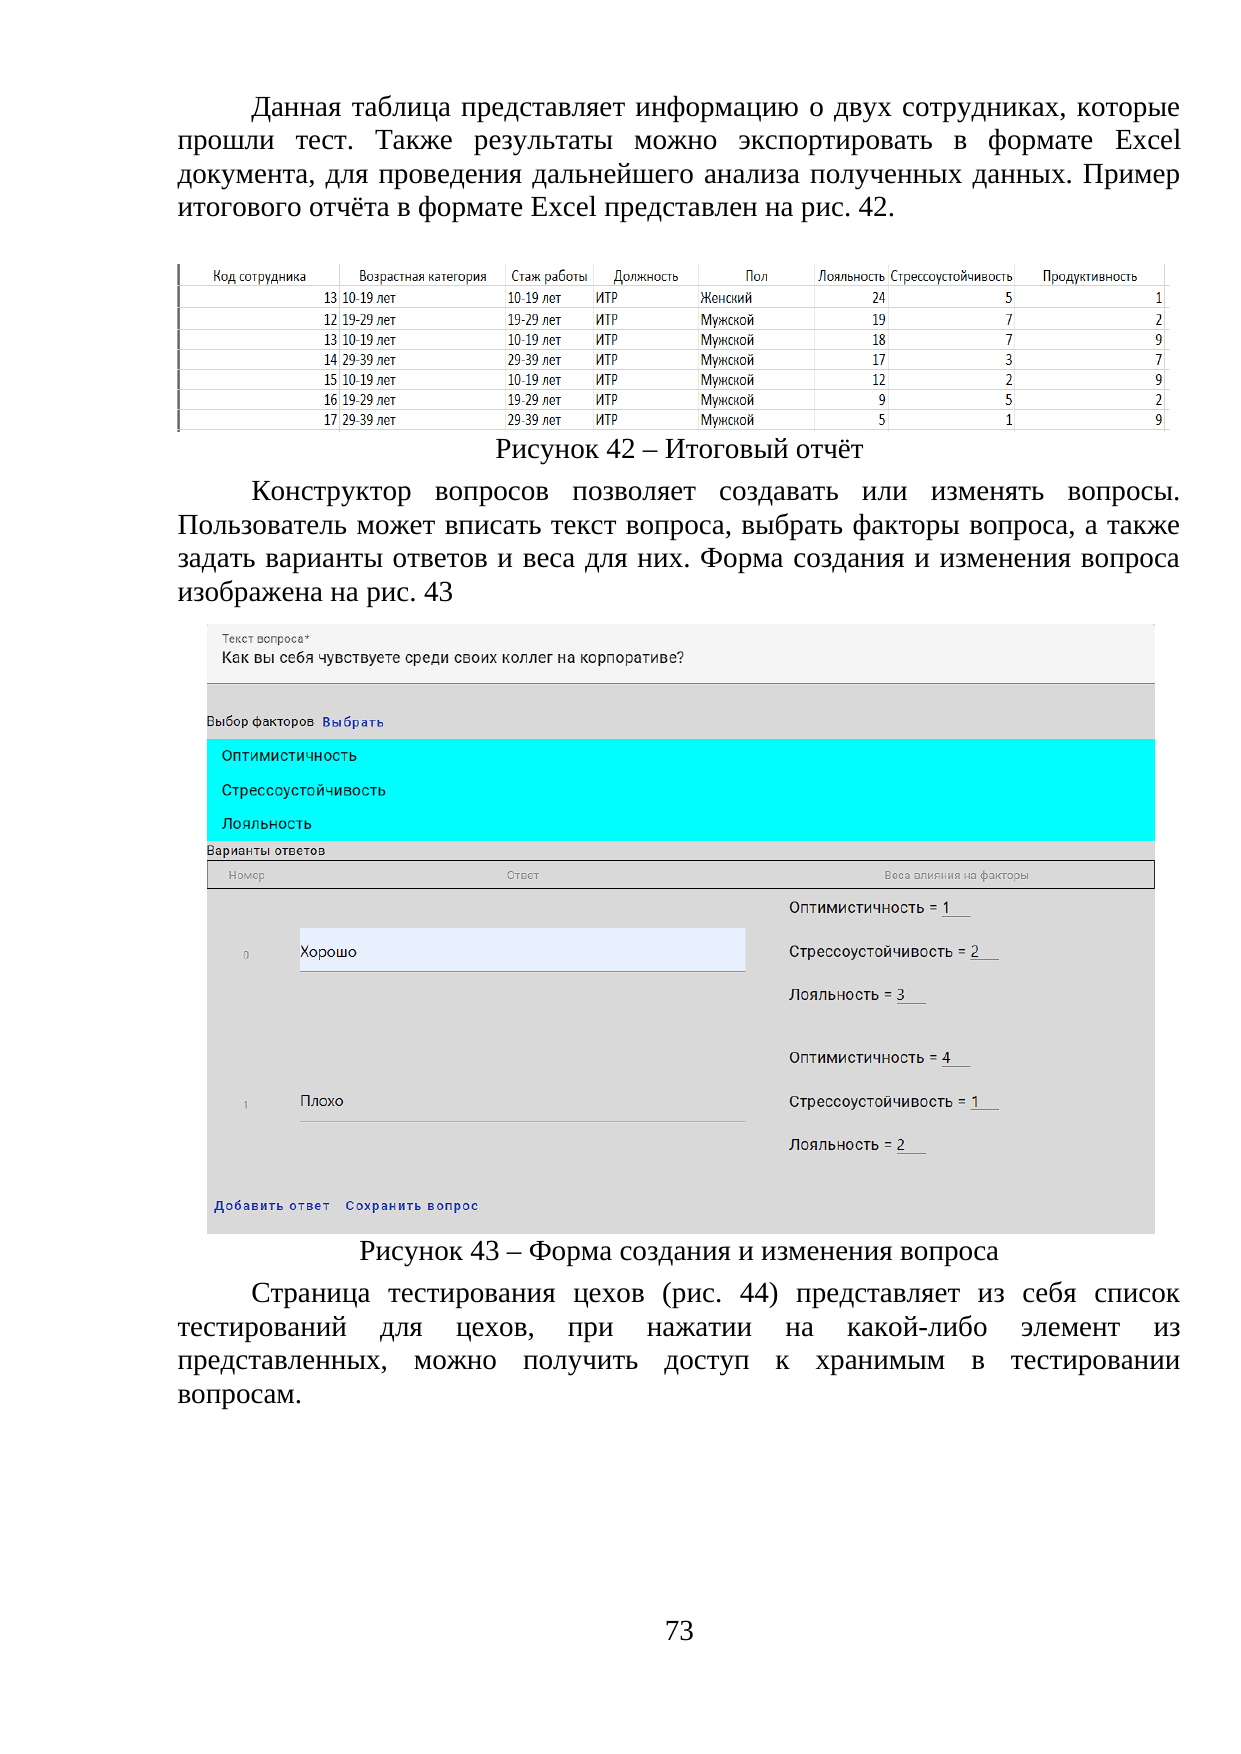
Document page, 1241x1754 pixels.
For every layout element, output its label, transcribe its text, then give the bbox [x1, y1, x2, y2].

text Страница тестирования цехов (рис. 44) представляет из себя список тестирований для цехов, при нажатии на какой-либо элемент из представленных, можно получить доступ к хранимым в тестировании вопросам. [177, 1275, 1181, 1409]
picture [177, 264, 1170, 432]
text Конструктор вопросов позволяет создавать или изменять вопросы. Пользователь может вписать текст вопроса, выбрать факторы вопроса, а также задать варианты ответов и веса для них. Форма создания и изменения вопроса изображена на рис. 43 [177, 473, 1181, 608]
picture [201, 620, 1158, 1234]
text Данная таблица представляет информацию о двух сотрудниках, которые прошли тест. Также результаты можно экспортировать в формате Excel документа, для проведения дальнейшего анализа полученных данных. Пример итогового отчёта в формате Excel представлен на рис. 42. [177, 89, 1181, 223]
text Рисунок – Форма создания и изменения вопроса [177, 1233, 1181, 1267]
text Рисунок – Итоговый отчёт [177, 432, 1181, 465]
